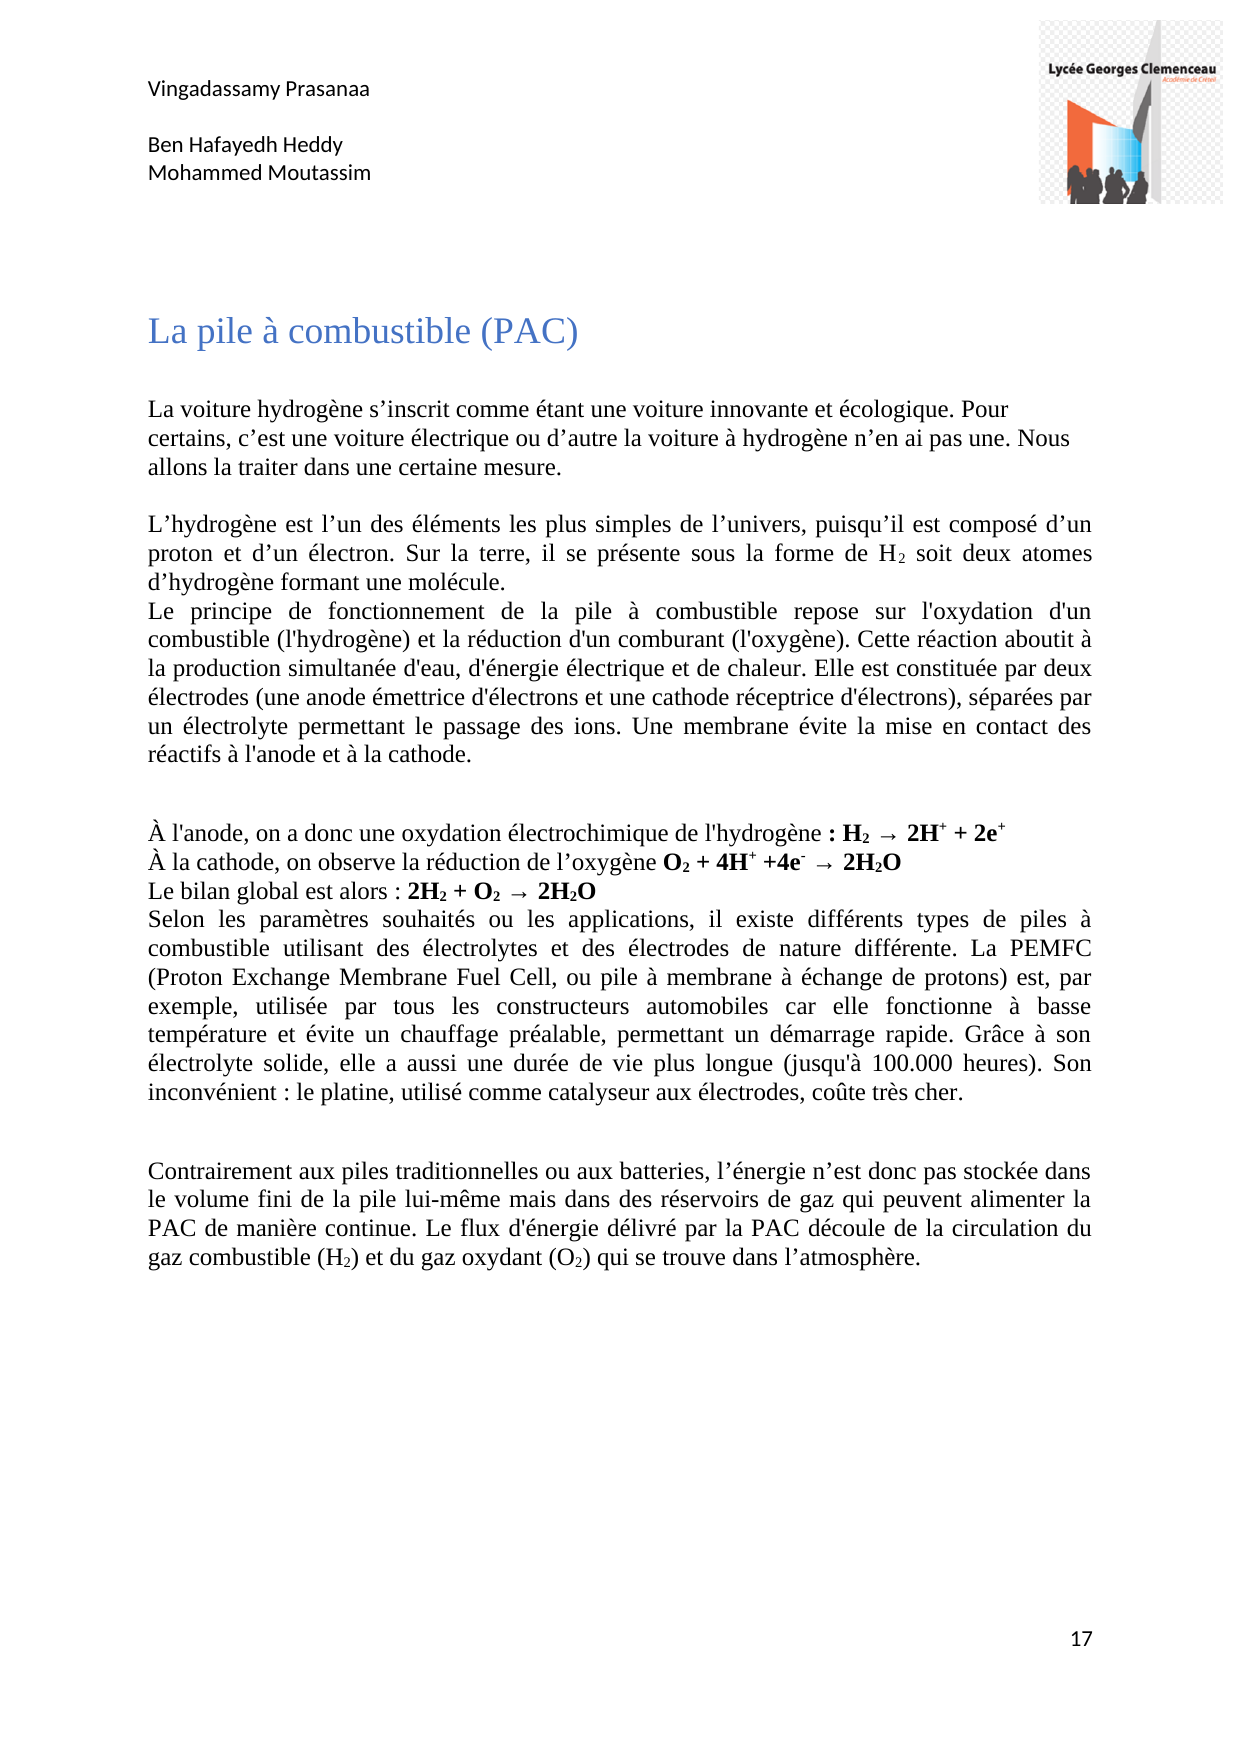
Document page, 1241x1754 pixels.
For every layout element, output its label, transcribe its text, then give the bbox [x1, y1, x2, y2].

text La voiture hydrogène s’inscrit comme étant une voiture innovante et écologique. Pour certains, c’est une voiture électrique ou d’autre la voiture à hydrogène n’en ai pas une. Nous allons la traiter dans une certaine mesure. [148, 394, 1093, 481]
text L’hydrogène est l’un des éléments les plus simples de l’univers, puisqu’il est composé d’un proton et d’un électron. Sur la terre, il se présente sous la forme de H2 soit deux atomes d’hydrogène formant une molécule. [148, 509, 1093, 596]
text À l'anode, on a donc une oxydation électrochimique de l'hydrogène : H2 → 2H+ + 2e+ [148, 818, 1093, 847]
text Selon les paramètres souhaités ou les applications, il existe différents types de piles à combustible utilisant des électrolytes et des électrodes de nature différente. La PEMFC (Proton Exchange Membrane Fuel Cell, ou pile à membrane à échange de protons) est, par exemple, utilisée par tous les constructeurs automobiles car elle fonctionne à basse température et évite un chauffage préalable, permettant un démarrage rapide. Grâce à son électrolyte solide, elle a aussi une durée de vie plus longue (jusqu'à 100.000 heures). Son inconvénient : le platine, utilisé comme catalyseur aux électrodes, coûte très cher. [148, 904, 1093, 1106]
text La pile à combustible (PAC) [148, 308, 1093, 351]
text Contrairement aux piles traditionnelles ou aux batteries, l’énergie n’est donc pas stockée dans le volume fini de la pile lui-même mais dans des réservoirs de gaz qui peuvent alimenter la PAC de manière continue. Le flux d'énergie délivré par la PAC découle de la circulation du gaz combustible (H2) et du gaz oxydant (O2) qui se trouve dans l’atmosphère. [148, 1156, 1093, 1271]
text À la cathode, on observe la réduction de l’oxygène O2 + 4H+ +4e- → 2H2O [148, 847, 1093, 876]
text Le principe de fonctionnement de la pile à combustible repose sur l'oxydation d'un combustible (l'hydrogène) et la réduction d'un comburant (l'oxygène). Cette réaction aboutit à la production simultanée d'eau, d'énergie électrique et de chaleur. Elle est constituée par deux électrodes (une anode émettrice d'électrons et une cathode réceptrice d'électrons), séparées par un électrolyte permettant le passage des ions. Une membrane évite la mise en contact des réactifs à l'anode et à la cathode. [148, 596, 1093, 768]
text Le bilan global est alors : 2H2 + O2 → 2H2O [148, 876, 1093, 904]
picture [1038, 20, 1223, 204]
